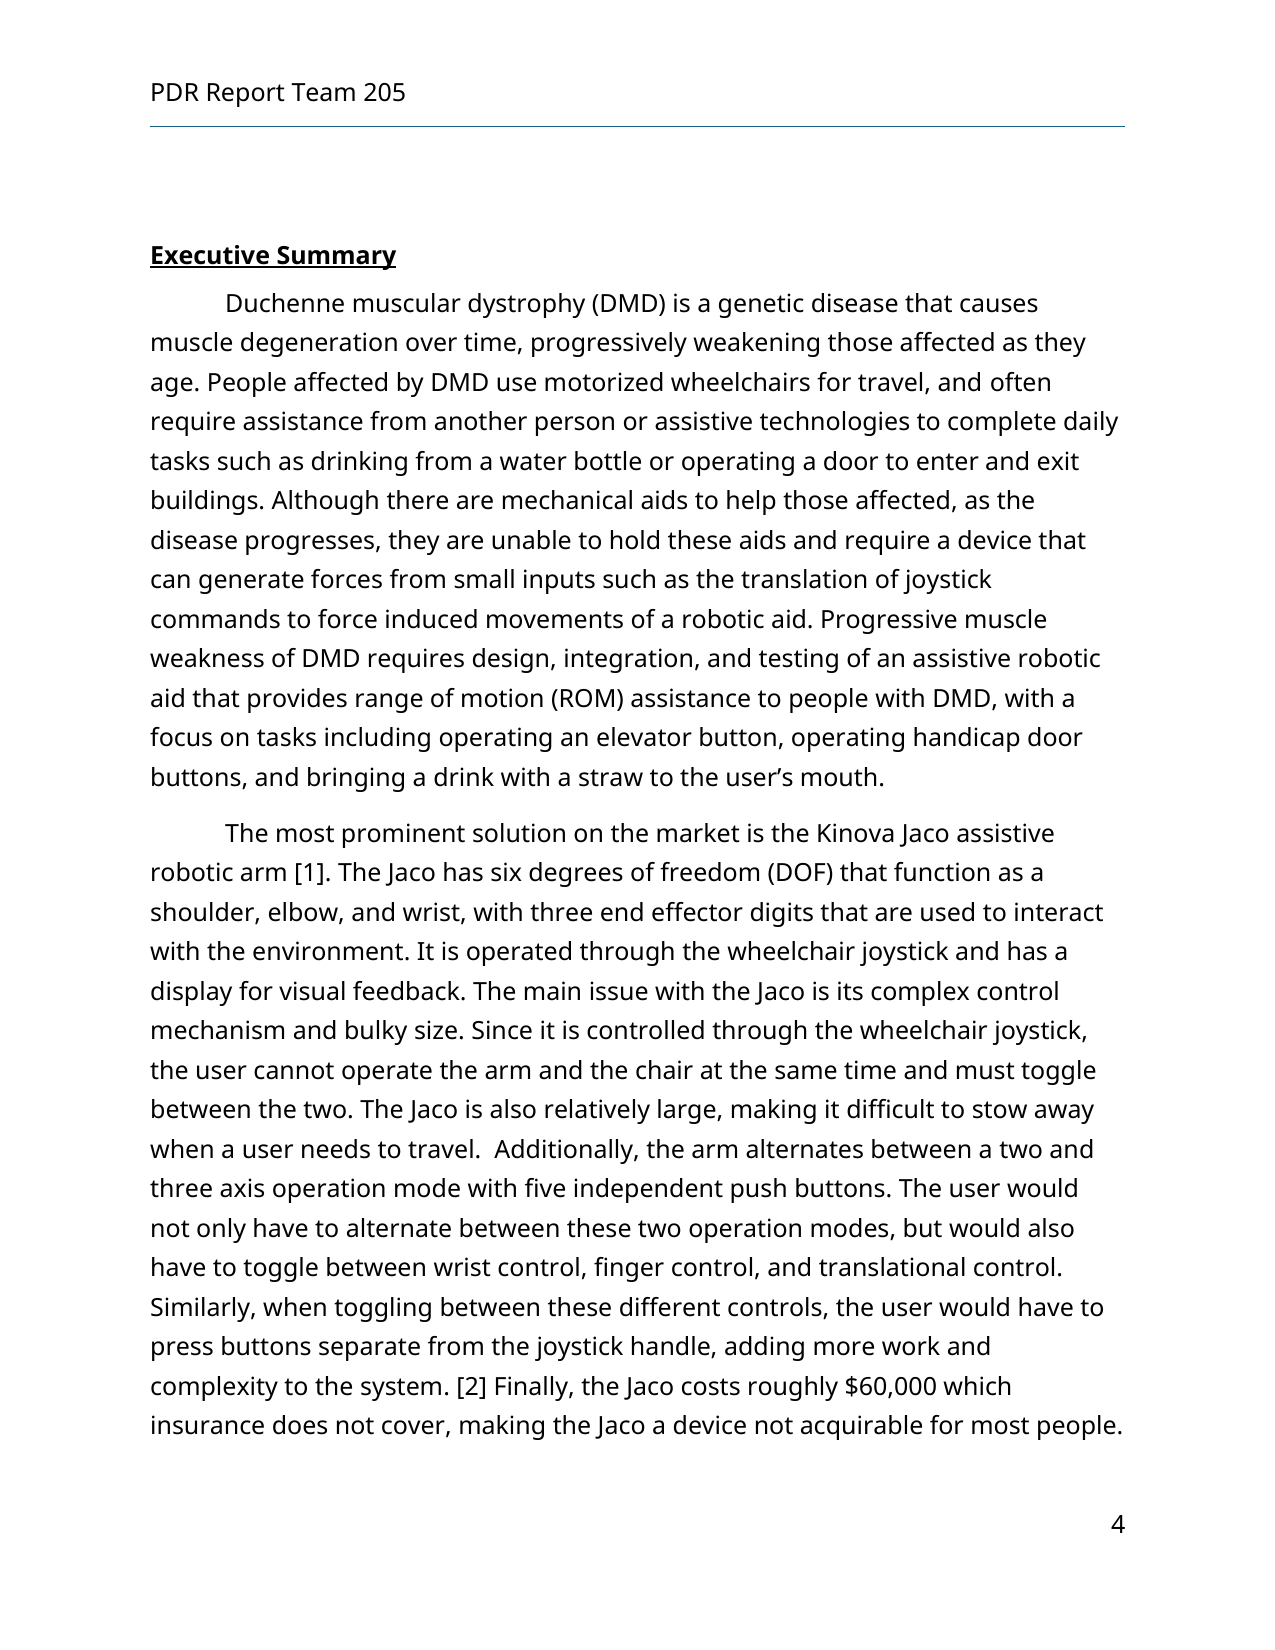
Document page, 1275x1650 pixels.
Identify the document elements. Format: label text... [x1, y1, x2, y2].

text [150, 816, 1125, 1442]
subtitle Executive Summary [150, 238, 1125, 272]
text Duchenne muscular dystrophy (DMD) is a genetic disease that causes muscle degeneration over time, progressively weakening those affected as they age. People affected by DMD use motorized wheelchairs for travel, and often require assistance from another person or assistive technologies to complete daily tasks such as drinking from a water bottle or operating a door to enter and exit buildings. Although there are mechanical aids to help those affected, as the disease progresses, they are unable to hold these aids and require a device that can generate forces from small inputs such as the translation of joystick commands to force induced movements of a robotic aid. Progressive muscle weakness of DMD requires design, integration, and testing of an assistive robotic aid that provides range of motion (ROM) assistance to people with DMD, with a focus on tasks including operating an elevator button, operating handicap door buttons, and bringing a drink with a straw to the user’s mouth. [150, 286, 1125, 793]
